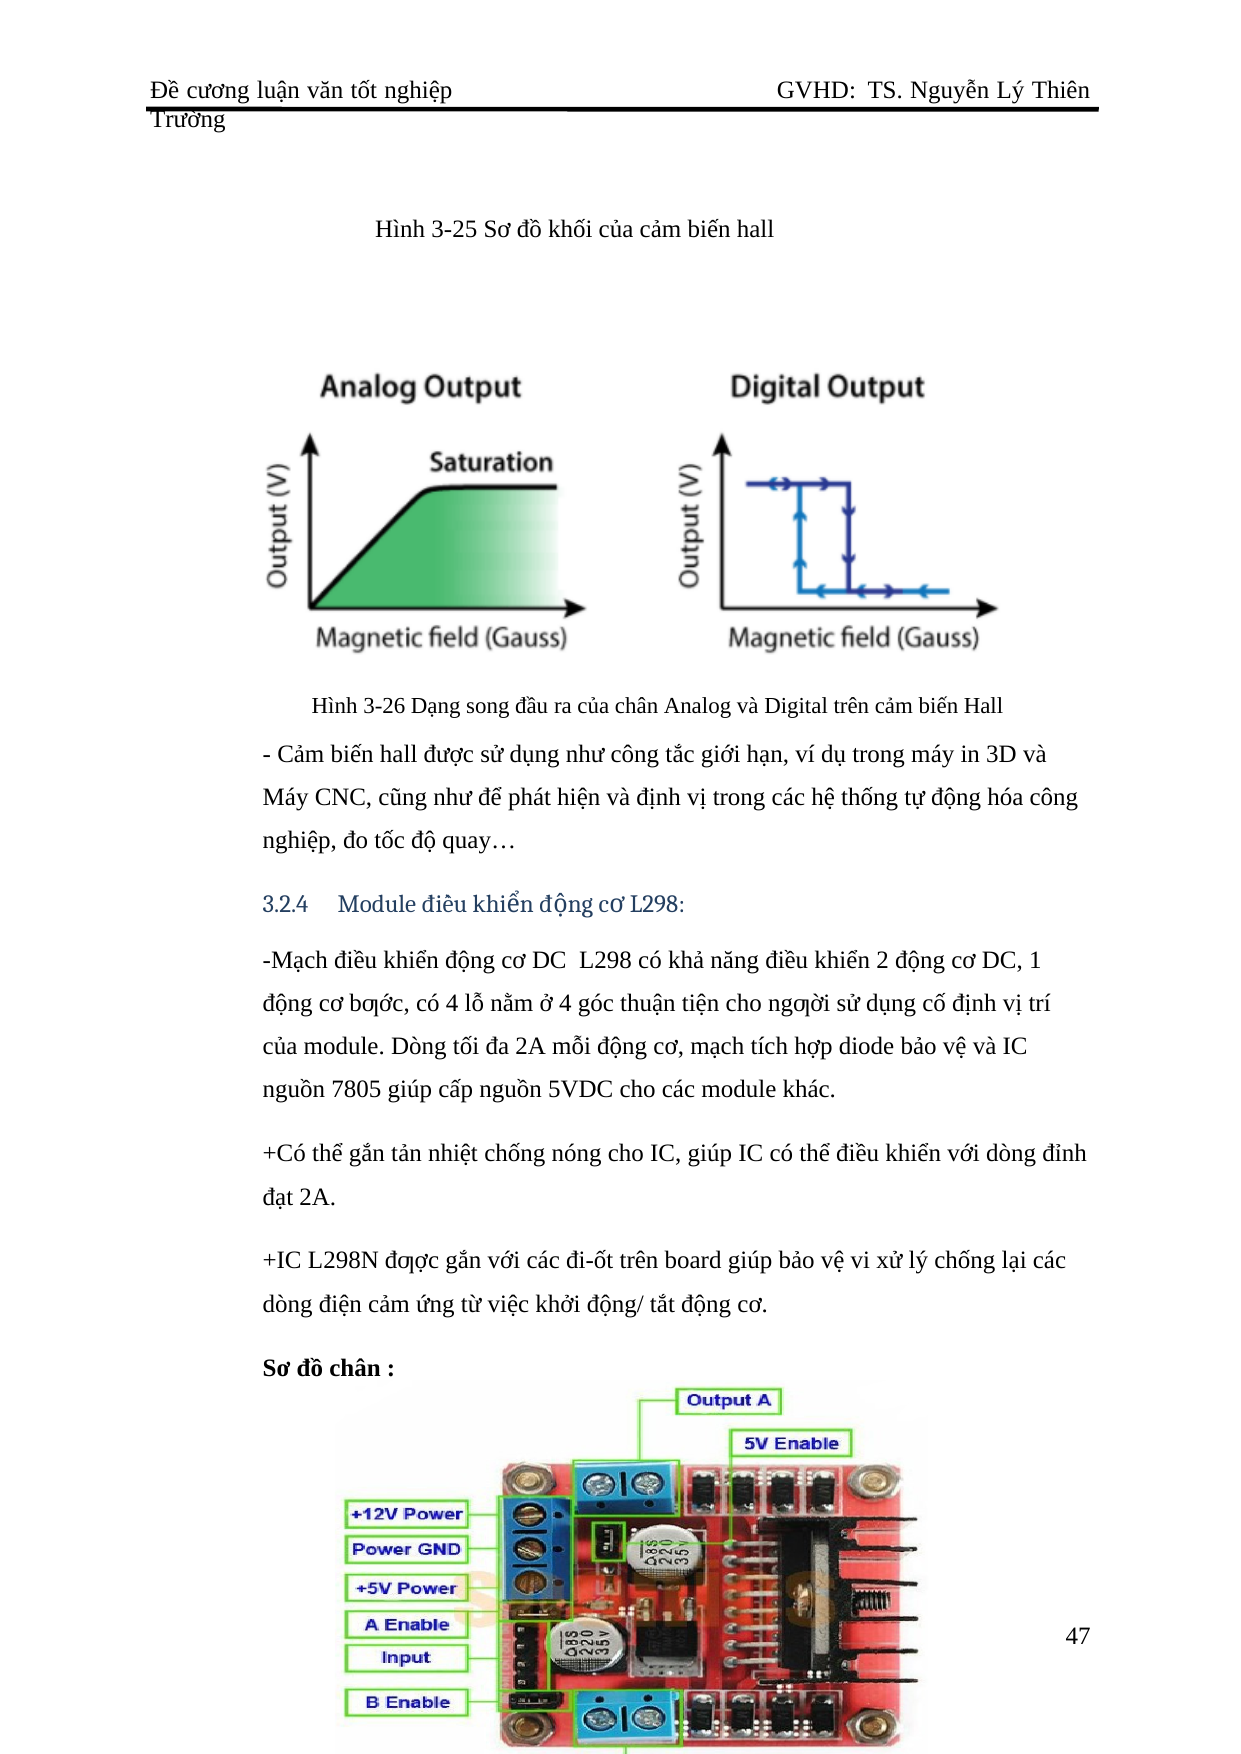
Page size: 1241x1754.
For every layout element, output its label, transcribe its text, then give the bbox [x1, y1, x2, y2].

text Hình 3-22 Dạng song đầu ra của chân Analog và Digital trên cảm biến Hall [150, 692, 1090, 718]
text Sơ đồ chân : [262, 1353, 1090, 1381]
picture [334, 1381, 929, 1754]
text +Có thể gắn tản nhiệt chống nóng cho IC, giúp IC có thể điều khiển với dòng đỉnh đạt 2A. [262, 1138, 1090, 1210]
text - Cảm biến hall được sử dụng như công tắc giới hạn, ví dụ trong máy in 3D và Máy CNC, cũng như để phát hiện và định vị trong các hệ thống tự động hóa công nghiệp, đo tốc độ quay… [262, 739, 1090, 854]
text Hình 3-21 Sơ đồ khối của cảm biến hall [375, 214, 1090, 243]
picture [228, 347, 1033, 669]
subtitle Module điều khiển động cơ L298: [262, 889, 1090, 918]
text -Mạch điều khiển động cơ DC L298 có khả năng điều khiển 2 động cơ DC, 1 động cơ bƣớc, có 4 lỗ nằm ở 4 góc thuận tiện cho ngƣời sử dụng cố định vị trí của module. Dòng tối đa 2A mỗi động cơ, mạch tích hợp diode bảo vệ và IC nguồn 7805 giúp cấp nguồn 5VDC cho các module khác. [262, 945, 1090, 1103]
text +IC L298N đƣợc gắn với các đi-ốt trên board giúp bảo vệ vi xử lý chống lại các dòng điện cảm ứng từ việc khởi động/ tắt động cơ. [262, 1246, 1090, 1317]
